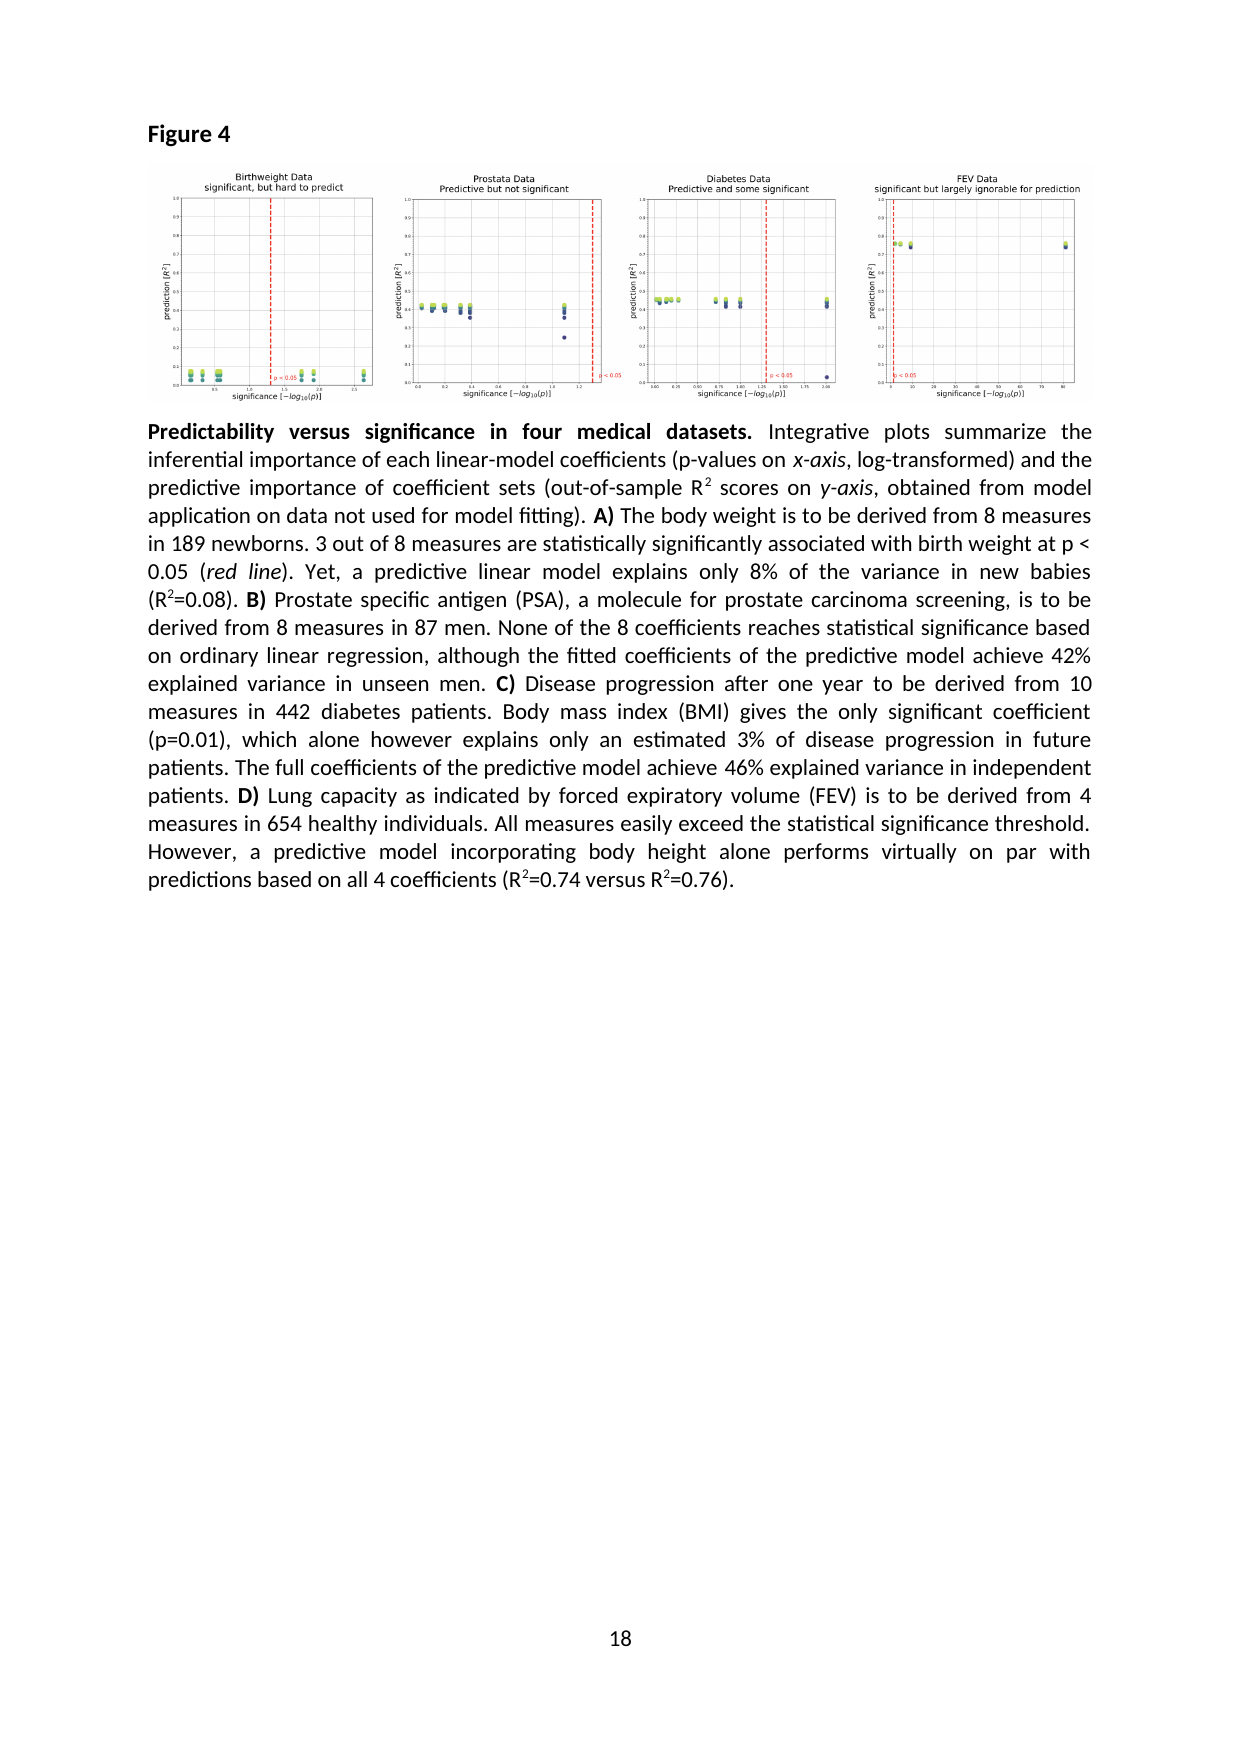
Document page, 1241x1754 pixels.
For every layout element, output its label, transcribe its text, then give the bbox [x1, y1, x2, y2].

text Predictability versus significance in four medical datasets. Integrative plots summarize the inferential importance of each linear-model coefficients (p-values on x-axis, log-transformed) and the predictive importance of coefficient sets (out-of-sample R2 scores on y-axis, obtained from model application on data not used for model fitting). A) The body weight is to be derived from 8 measures in 189 newborns. 3 out of 8 measures are statistically significantly associated with birth weight at p < 0.05 (red line). Yet, a predictive linear model explains only 8% of the variance in new babies (R2=0.08). B) Prostate specific antigen (PSA), a molecule for prostate carcinoma screening, is to be derived from 8 measures in 87 men. None of the 8 coefficients reaches statistical significance based on ordinary linear regression, although the fitted coefficients of the predictive model achieve 42% explained variance in unseen men. C) Disease progression after one year to be derived from 10 measures in 442 diabetes patients. Body mass index (BMI) gives the only significant coefficient (p=0.01), which alone however explains only an estimated 3% of disease progression in future patients. The full coefficients of the predictive model achieve 46% explained variance in independent patients. D) Lung capacity as indicated by forced expiratory volume (FEV) is to be derived from 4 measures in 654 healthy individuals. All measures easily exceed the statistical significance threshold. However, a predictive model incorporating body height alone performs virtually on par with predictions based on all 4 coefficients (R2=0.74 versus R2=0.76). [148, 417, 1092, 893]
picture [147, 163, 1093, 403]
text Figure 4 [148, 118, 1092, 149]
